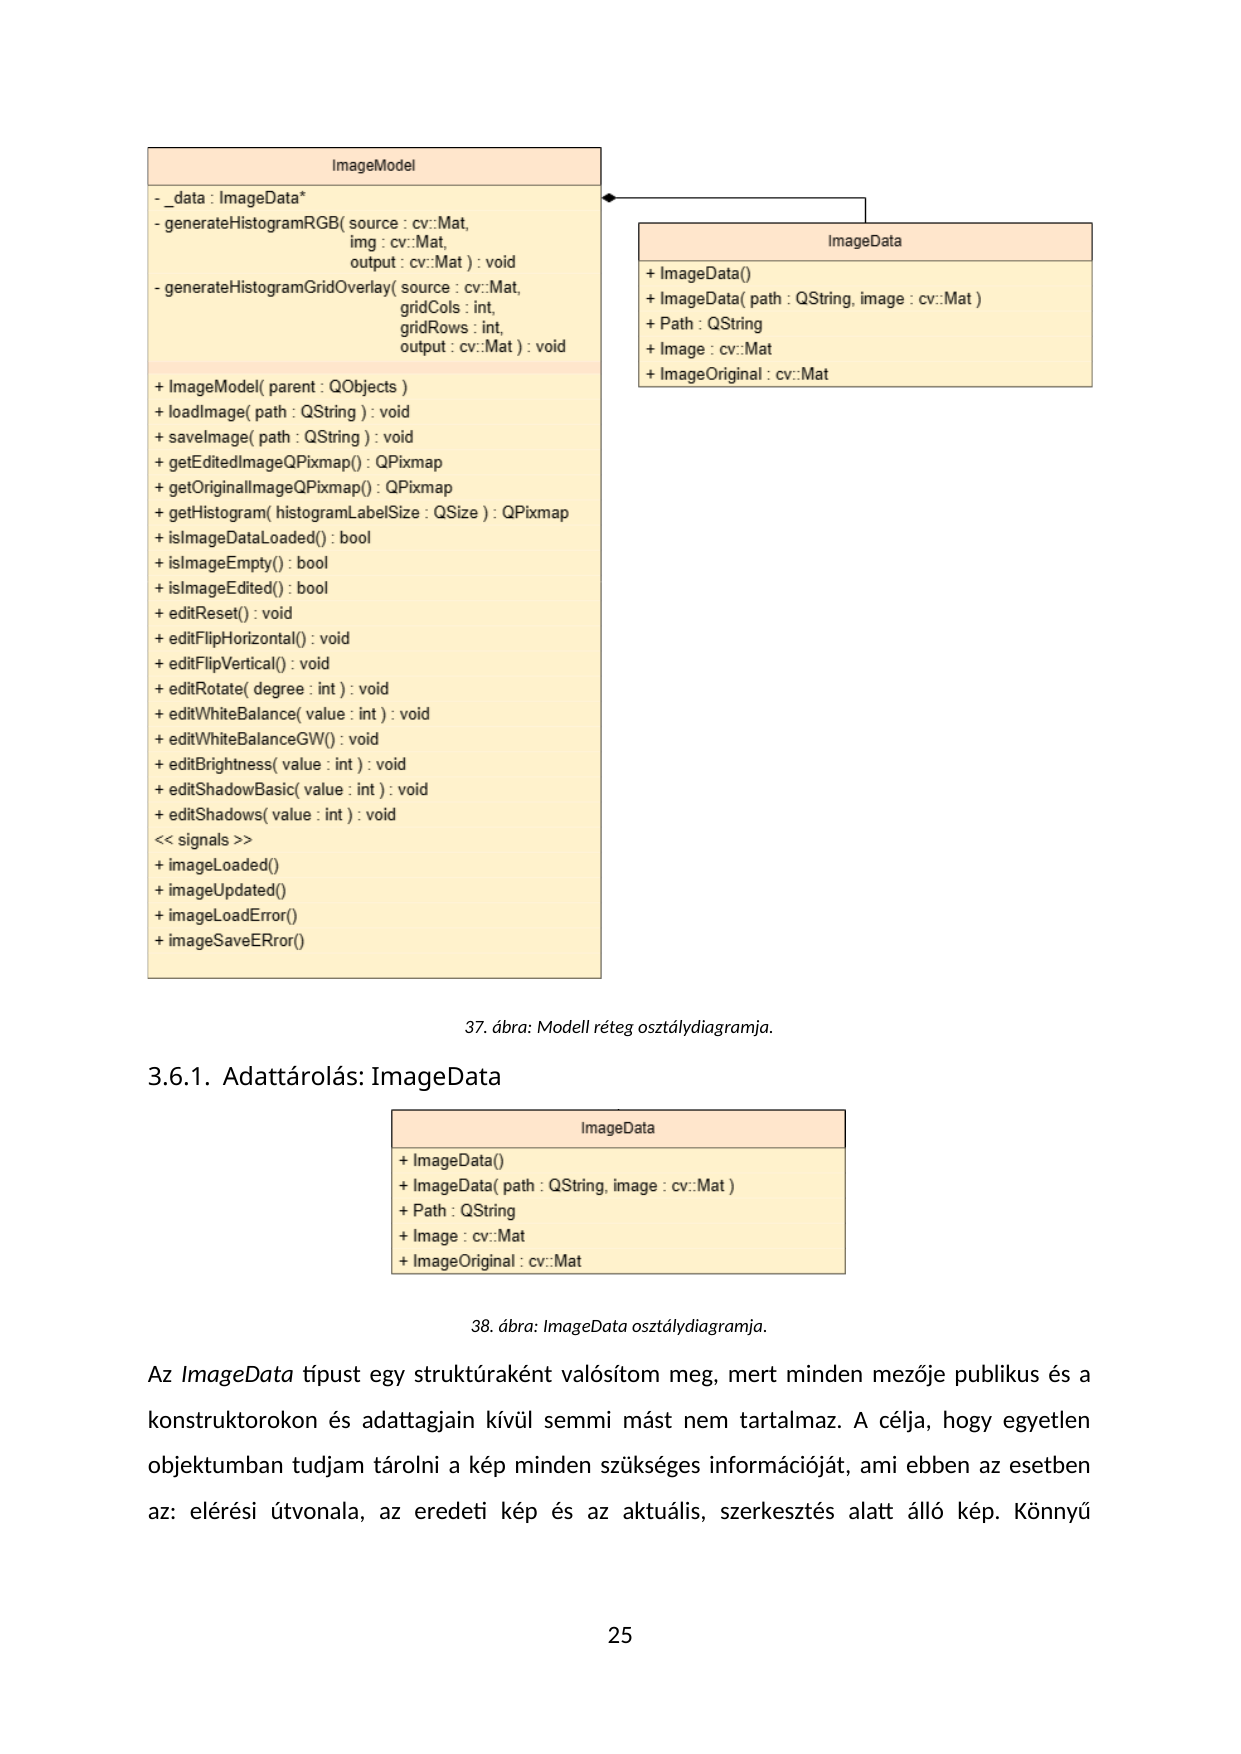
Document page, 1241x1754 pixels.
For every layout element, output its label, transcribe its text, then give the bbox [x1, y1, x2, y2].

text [148, 1358, 1092, 1526]
picture [147, 147, 1093, 979]
picture [389, 1109, 846, 1279]
subtitle Adattárolás: ImageData [148, 1059, 1092, 1093]
